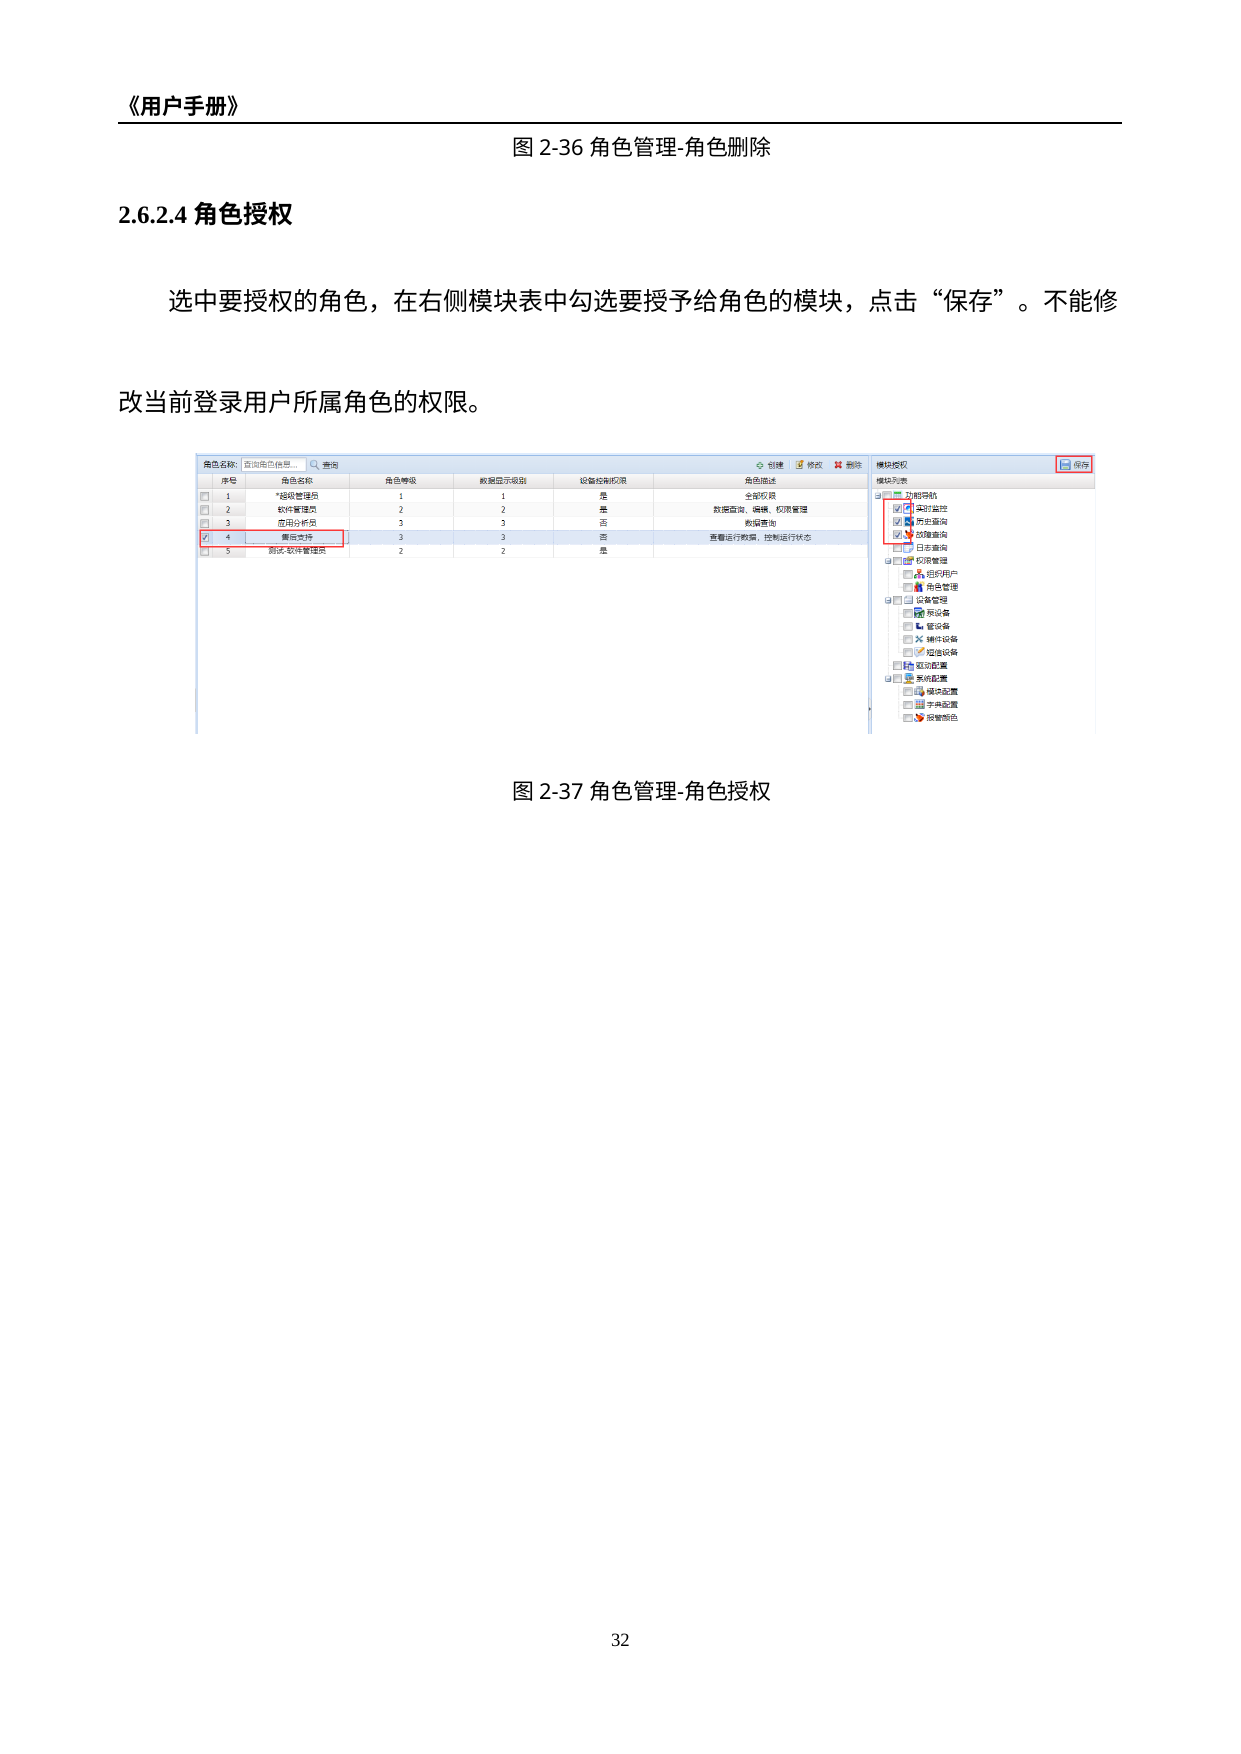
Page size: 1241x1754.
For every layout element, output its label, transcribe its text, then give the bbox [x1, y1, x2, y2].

subtitle 2.6.2.4 角色授权 [118, 179, 1122, 247]
text 图2-37 角色管理-角色授权 [118, 773, 1122, 807]
text 图2-36 角色管理-角色删除 [118, 129, 1122, 163]
picture [195, 453, 1096, 734]
text 选中要授权的角色，在右侧模块表中勾选要授予给角色的模块，点击“保存”。不能修改当前登录用户所属角色的权限。 [118, 265, 1122, 435]
